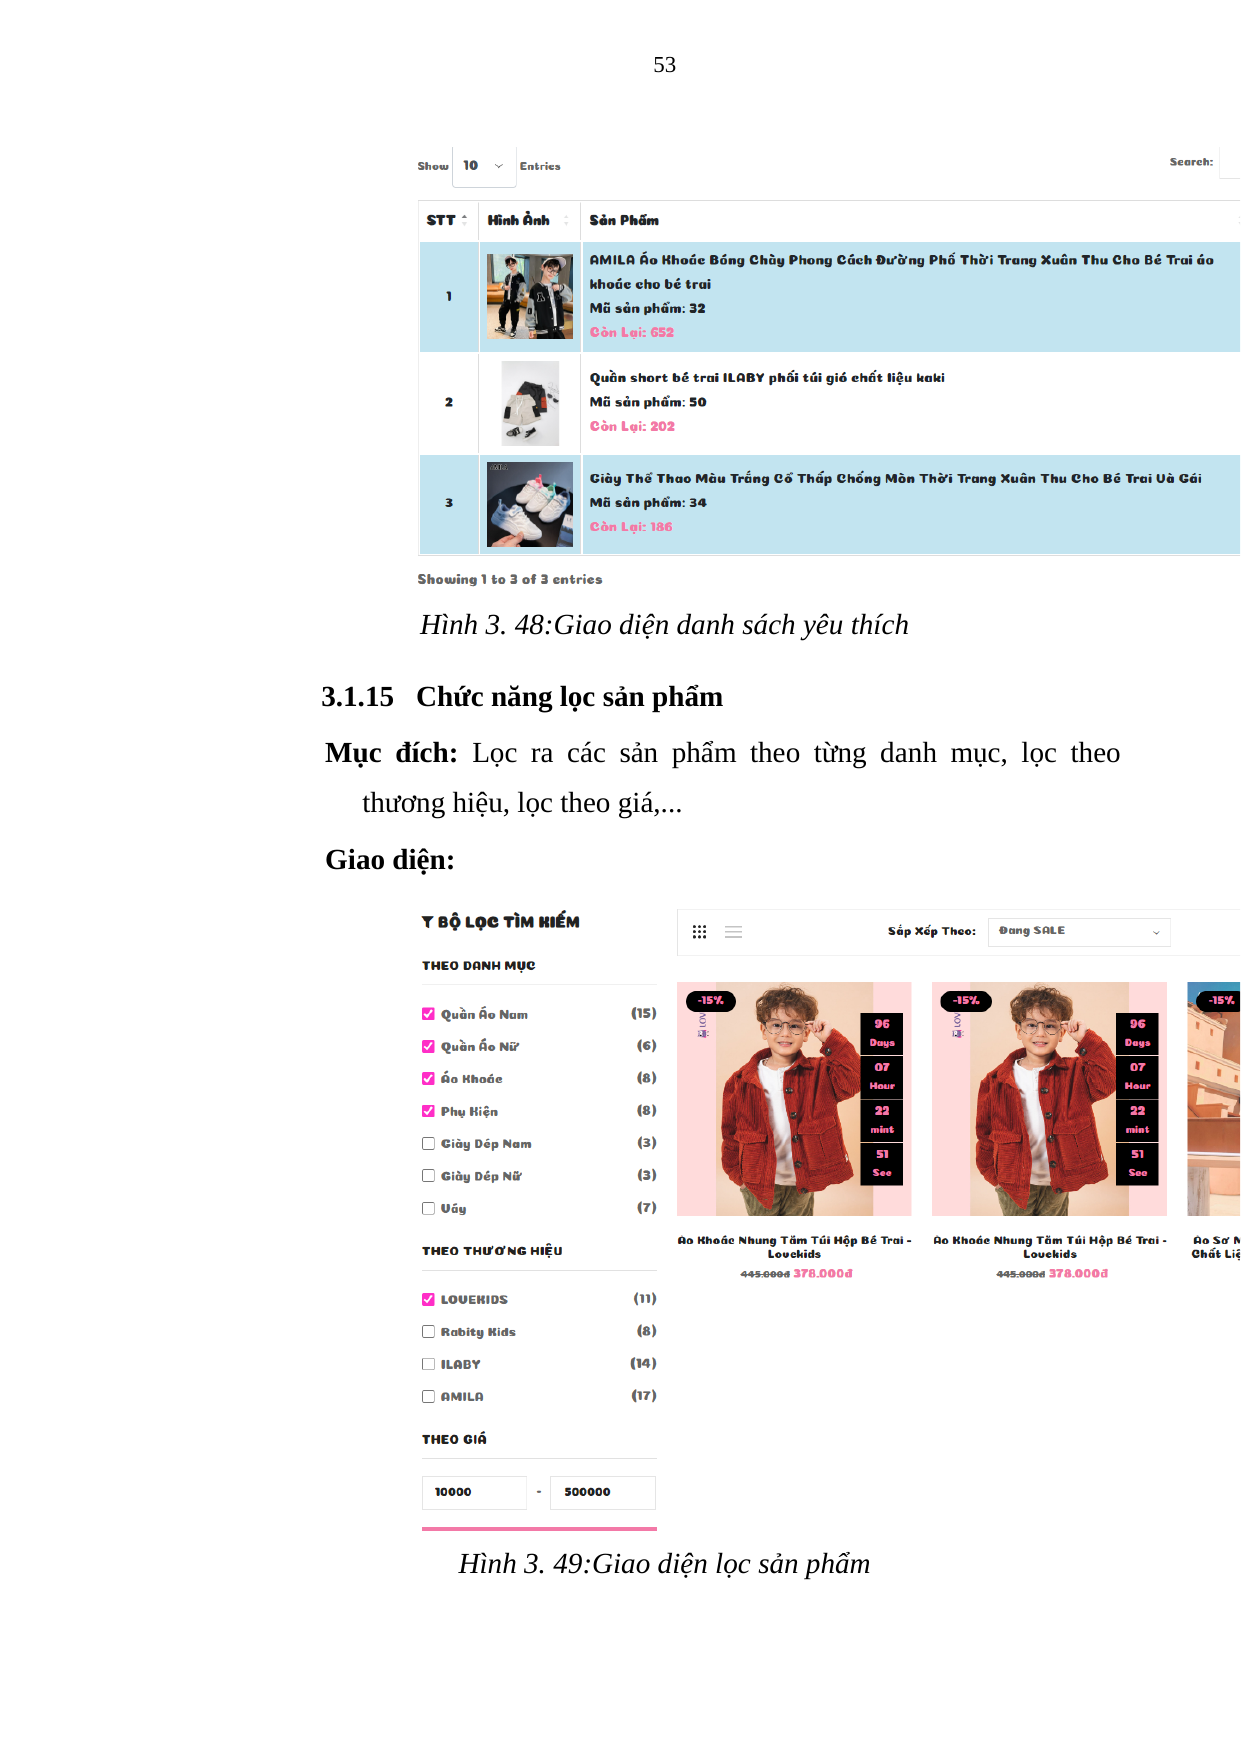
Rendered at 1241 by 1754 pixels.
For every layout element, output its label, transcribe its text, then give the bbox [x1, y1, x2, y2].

text Hình 3. 49:Giao diện lọc sản phẩm [207, 1546, 1122, 1580]
picture [412, 905, 1241, 1531]
list Giao diện: [325, 842, 1122, 876]
text Hình 3. 48:Giao diện danh sách yêu thích [207, 607, 1122, 641]
subtitle 3.1.15 Chức năng lọc sản phẩm [246, 679, 1122, 712]
list Mục đích: Lọc ra các sản phẩm theo từng danh mục, lọc theo thương hiệu, lọc theo giá,... [325, 735, 1122, 819]
picture [412, 147, 1241, 592]
